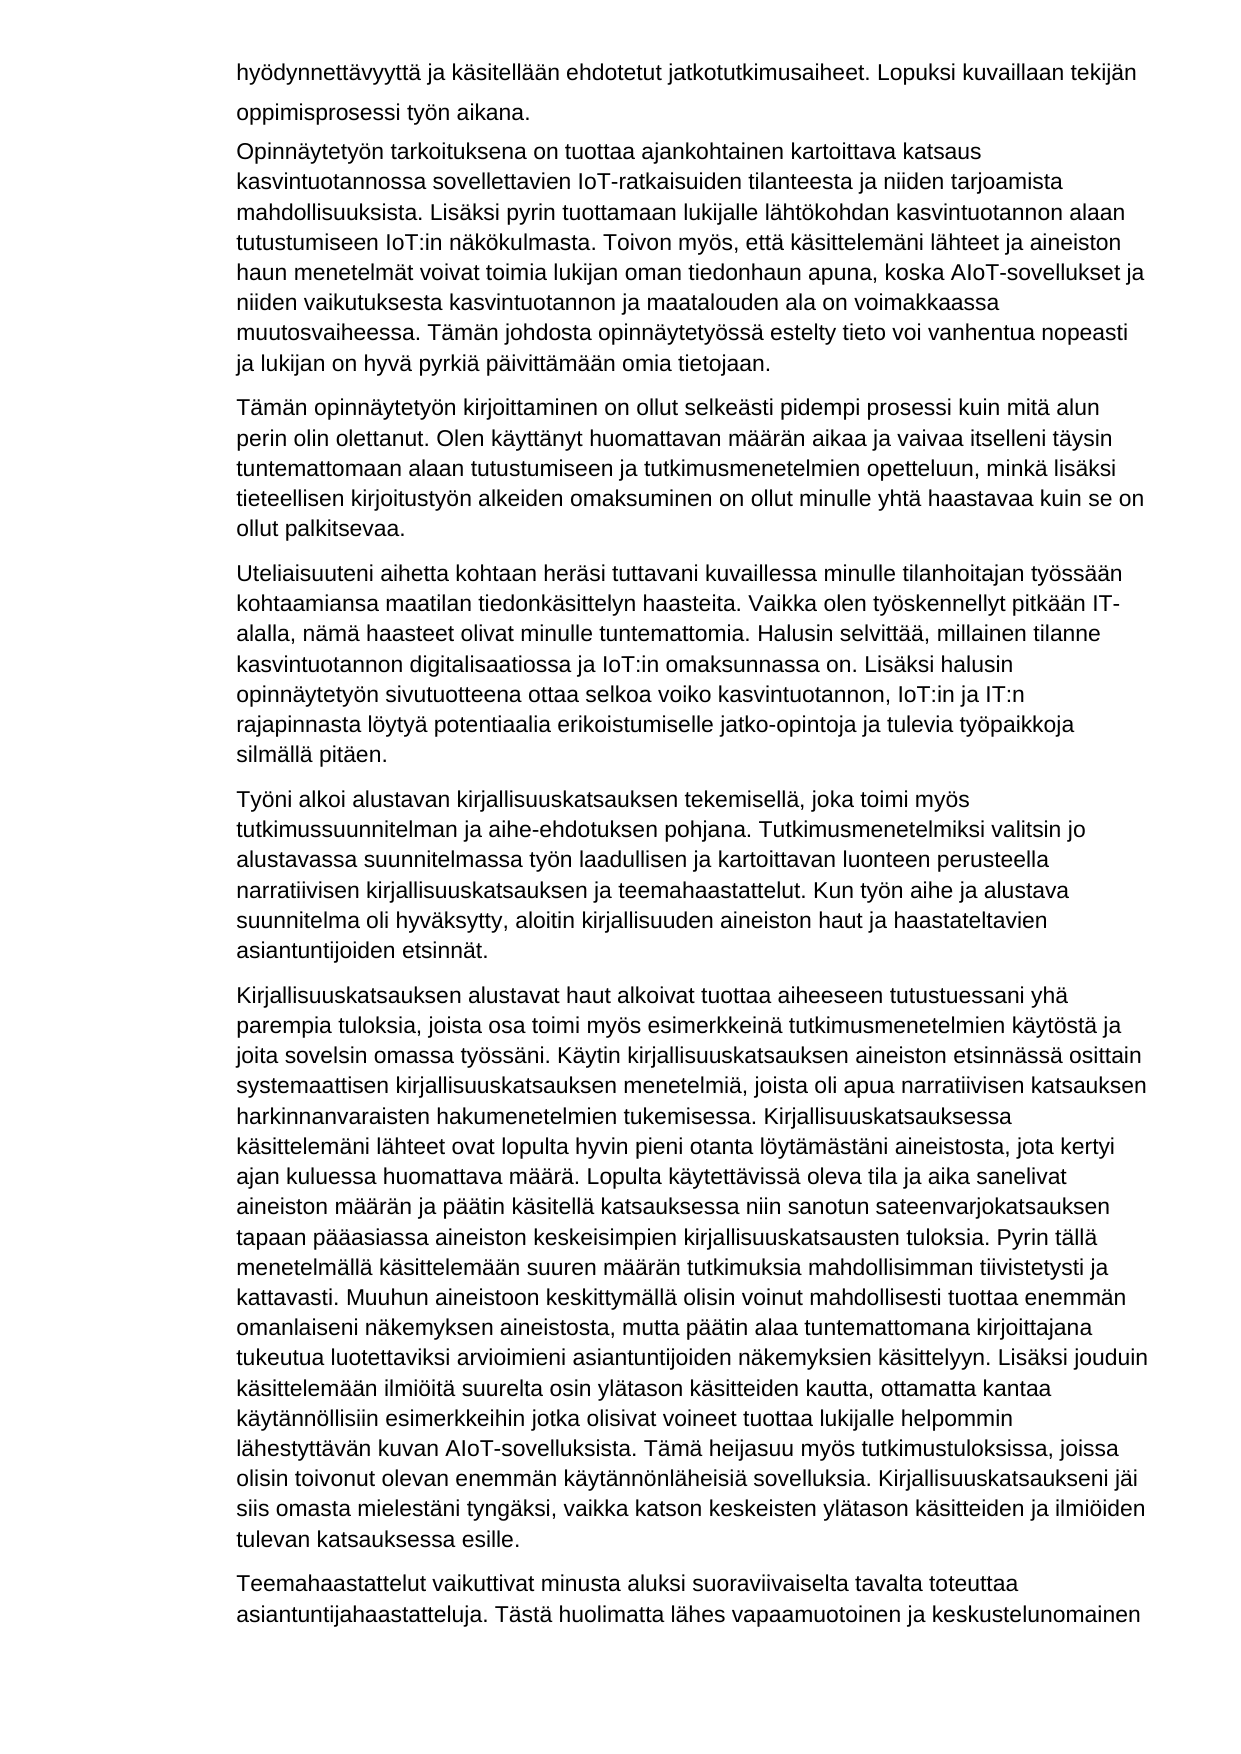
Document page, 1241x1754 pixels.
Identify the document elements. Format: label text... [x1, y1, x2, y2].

text Uteliaisuuteni aihetta kohtaan heräsi tuttavani kuvaillessa minulle tilanhoitajan työssään kohtaamiansa maatilan tiedonkäsittelyn haasteita. Vaikka olen työskennellyt pitkään IT-alalla, nämä haasteet olivat minulle tuntemattomia. Halusin selvittää, millainen tilanne kasvintuotannon digitalisaatiossa ja IoT:in omaksunnassa on. Lisäksi halusin opinnäytetyön sivutuotteena ottaa selkoa voiko kasvintuotannon, IoT:in ja IT:n rajapinnasta löytyä potentiaalia erikoistumiselle jatko-opintoja ja tulevia työpaikkoja silmällä pitäen. [236, 560, 1152, 767]
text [236, 1570, 1152, 1627]
text Tämän opinnäytetyön kirjoittaminen on ollut selkeästi pidempi prosessi kuin mitä alun perin olin olettanut. Olen käyttänyt huomattavan määrän aikaa ja vaivaa itselleni täysin tuntemattomaan alaan tutustumiseen ja tutkimusmenetelmien opetteluun, minkä lisäksi tieteellisen kirjoitustyön alkeiden omaksuminen on ollut minulle yhtä haastavaa kuin se on ollut palkitsevaa. [236, 394, 1152, 541]
text Kirjallisuuskatsauksen alustavat haut alkoivat tuottaa aiheeseen tutustuessani yhä parempia tuloksia, joista osa toimi myös esimerkkeinä tutkimusmenetelmien käytöstä ja joita sovelsin omassa työssäni. Käytin kirjallisuuskatsauksen aineiston etsinnässä osittain systemaattisen kirjallisuuskatsauksen menetelmiä, joista oli apua narratiivisen katsauksen harkinnanvaraisten hakumenetelmien tukemisessa. Kirjallisuuskatsauksessa käsittelemäni lähteet ovat lopulta hyvin pieni otanta löytämästäni aineistosta, jota kertyi ajan kuluessa huomattava määrä. Lopulta käytettävissä oleva tila ja aika sanelivat aineiston määrän ja päätin käsitellä katsauksessa niin sanotun sateenvarjokatsauksen tapaan pääasiassa aineiston keskeisimpien kirjallisuuskatsausten tuloksia. Pyrin tällä menetelmällä käsittelemään suuren määrän tutkimuksia mahdollisimman tiivistetysti ja kattavasti. Muuhun aineistoon keskittymällä olisin voinut mahdollisesti tuottaa enemmän omanlaiseni näkemyksen aineistosta, mutta päätin alaa tuntemattomana kirjoittajana tukeutua luotettaviksi arvioimieni asiantuntijoiden näkemyksien käsittelyyn. Lisäksi jouduin käsittelemään ilmiöitä suurelta osin ylätason käsitteiden kautta, ottamatta kantaa käytännöllisiin esimerkkeihin jotka olisivat voineet tuottaa lukijalle helpommin lähestyttävän kuvan AIoT-sovelluksista. Tämä heijasuu myös tutkimustuloksissa, joissa olisin toivonut olevan enemmän käytännönläheisiä sovelluksia. Kirjallisuuskatsaukseni jäi siis omasta mielestäni tyngäksi, vaikka katson keskeisten ylätason käsitteiden ja ilmiöiden tulevan katsauksessa esille. [236, 982, 1152, 1552]
text Työni alkoi alustavan kirjallisuuskatsauksen tekemisellä, joka toimi myös tutkimussuunnitelman ja aihe-ehdotuksen pohjana. Tutkimusmenetelmiksi valitsin jo alustavassa suunnitelmassa työn laadullisen ja kartoittavan luonteen perusteella narratiivisen kirjallisuuskatsauksen ja teemahaastattelut. Kun työn aihe ja alustava suunnitelma oli hyväksytty, aloitin kirjallisuuden aineiston haut ja haastateltavien asiantuntijoiden etsinnät. [236, 786, 1152, 963]
text Opinnäytetyön tarkoituksena on tuottaa ajankohtainen kartoittava katsaus kasvintuotannossa sovellettavien IoT-ratkaisuiden tilanteesta ja niiden tarjoamista mahdollisuuksista. Lisäksi pyrin tuottamaan lukijalle lähtökohdan kasvintuotannon alaan tutustumiseen IoT:in näkökulmasta. Toivon myös, että käsittelemäni lähteet ja aineiston haun menetelmät voivat toimia lukijan oman tiedonhaun apuna, koska AIoT-sovellukset ja niiden vaikutuksesta kasvintuotannon ja maatalouden ala on voimakkaassa muutosvaiheessa. Tämän johdosta opinnäytetyössä estelty tieto voi vanhentua nopeasti ja lukijan on hyvä pyrkiä päivittämään omia tietojaan. [236, 138, 1152, 376]
